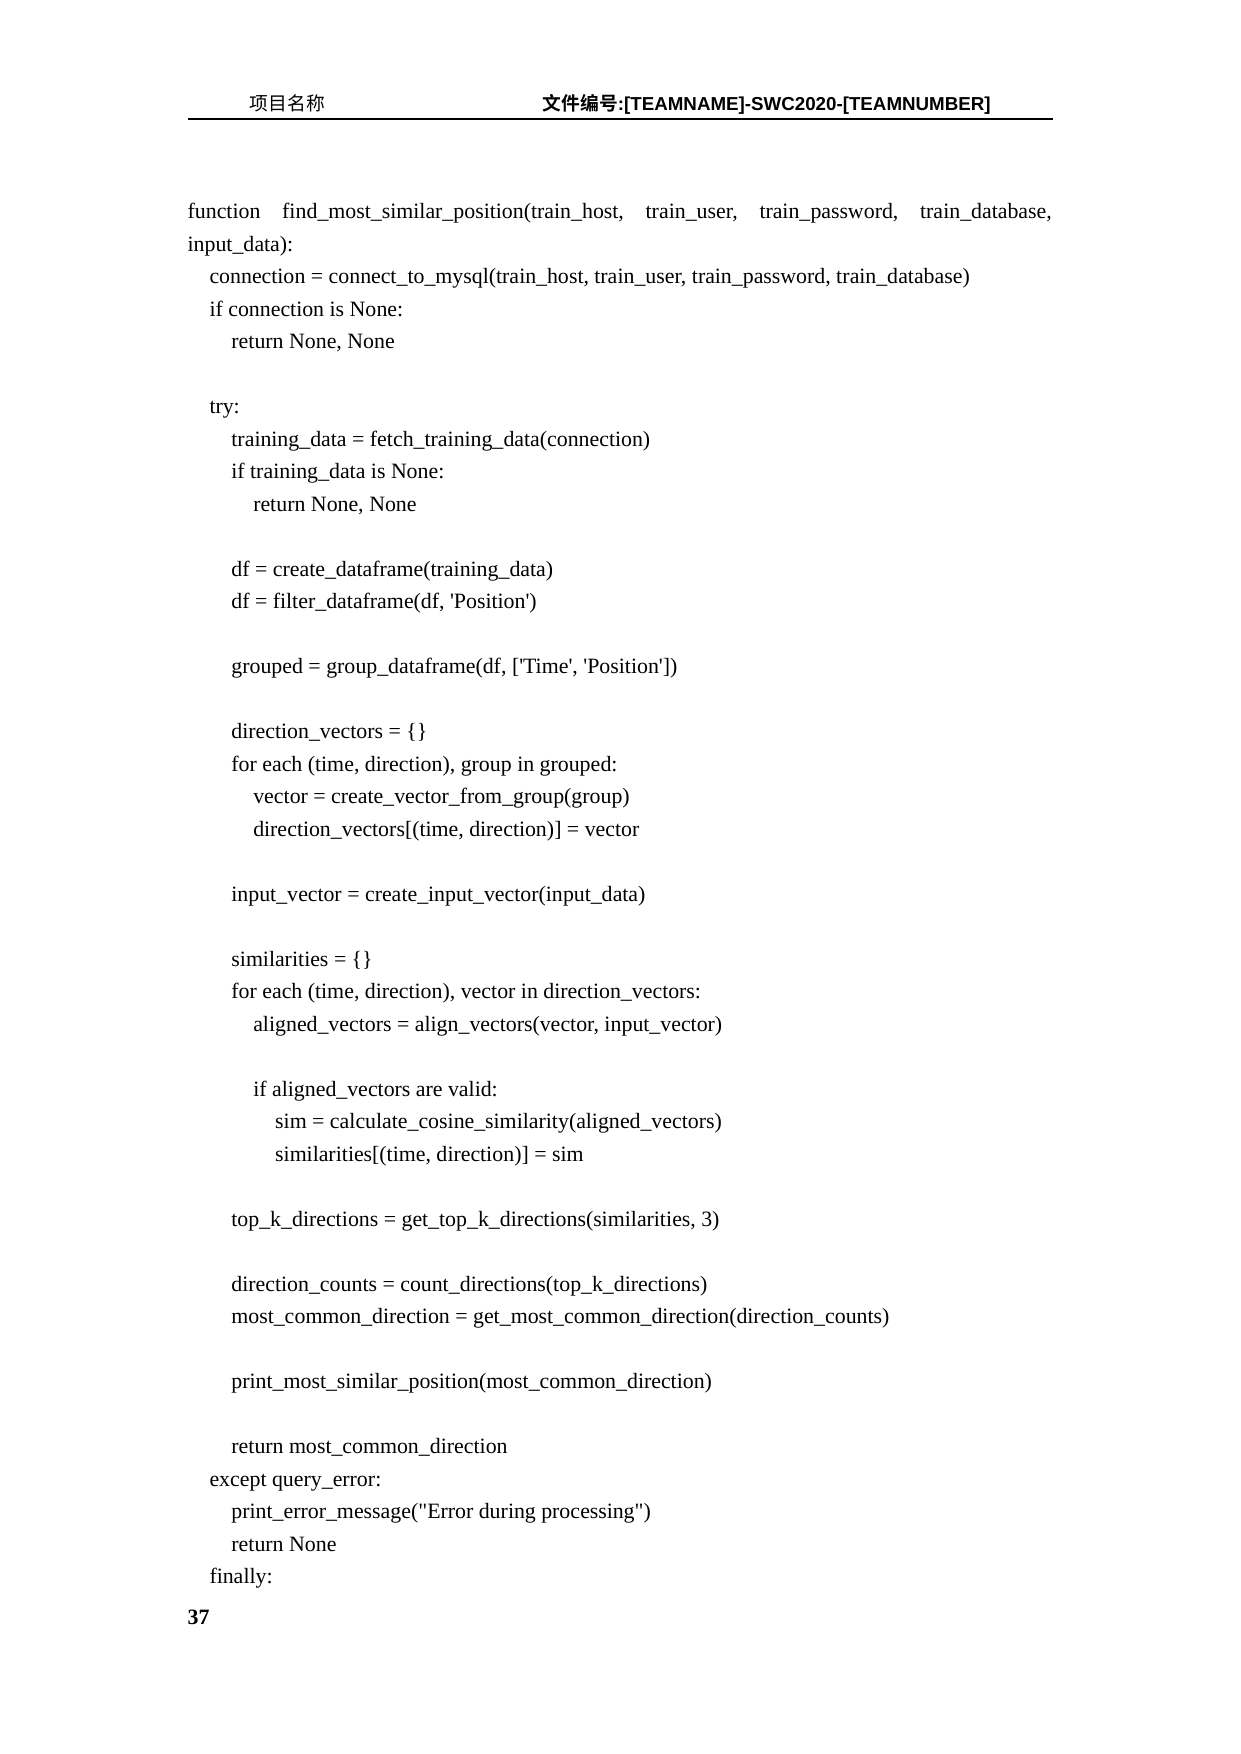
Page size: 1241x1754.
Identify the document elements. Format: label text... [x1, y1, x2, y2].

text return None [187, 1527, 1053, 1559]
text if connection is None: [187, 292, 1053, 324]
text direction_vectors = {} [187, 714, 1053, 747]
text aligned_vectors = align_vectors(vector, input_vector) [187, 1007, 1053, 1039]
text function find_most_similar_position(train_host, train_user, train_password, train_database, input_data): [187, 194, 1053, 259]
text most_common_direction = get_most_common_direction(direction_counts) [187, 1299, 1053, 1332]
text sim = calculate_cosine_similarity(aligned_vectors) [187, 1104, 1053, 1137]
text top_k_directions = get_top_k_directions(similarities, 3) [187, 1202, 1053, 1234]
text direction_vectors[(time, direction)] = vector [187, 812, 1053, 844]
text for each (time, direction), vector in direction_vectors: [187, 974, 1053, 1007]
text return most_common_direction [187, 1429, 1053, 1462]
text input_vector = create_input_vector(input_data) [187, 877, 1053, 909]
text print_error_message("Error during processing") [187, 1494, 1053, 1527]
text if training_data is None: [187, 454, 1053, 487]
text return None, None [187, 324, 1053, 357]
text connection = connect_to_mysql(train_host, train_user, train_password, train_database) [187, 259, 1053, 292]
text training_data = fetch_training_data(connection) [187, 422, 1053, 454]
text return None, None [187, 487, 1053, 519]
text print_most_similar_position(most_common_direction) [187, 1364, 1053, 1397]
text df = filter_dataframe(df, 'Position') [187, 584, 1053, 617]
text direction_counts = count_directions(top_k_directions) [187, 1267, 1053, 1299]
text for each (time, direction), group in grouped: [187, 747, 1053, 779]
text if aligned_vectors are valid: [187, 1072, 1053, 1104]
text grouped = group_dataframe(df, ['Time', 'Position']) [187, 649, 1053, 682]
text df = create_dataframe(training_data) [187, 552, 1053, 584]
text try: [187, 389, 1053, 422]
text similarities = {} [187, 942, 1053, 974]
text finally: [187, 1559, 1053, 1592]
text except query_error: [187, 1462, 1053, 1494]
text vector = create_vector_from_group(group) [187, 779, 1053, 812]
text similarities[(time, direction)] = sim [187, 1137, 1053, 1169]
